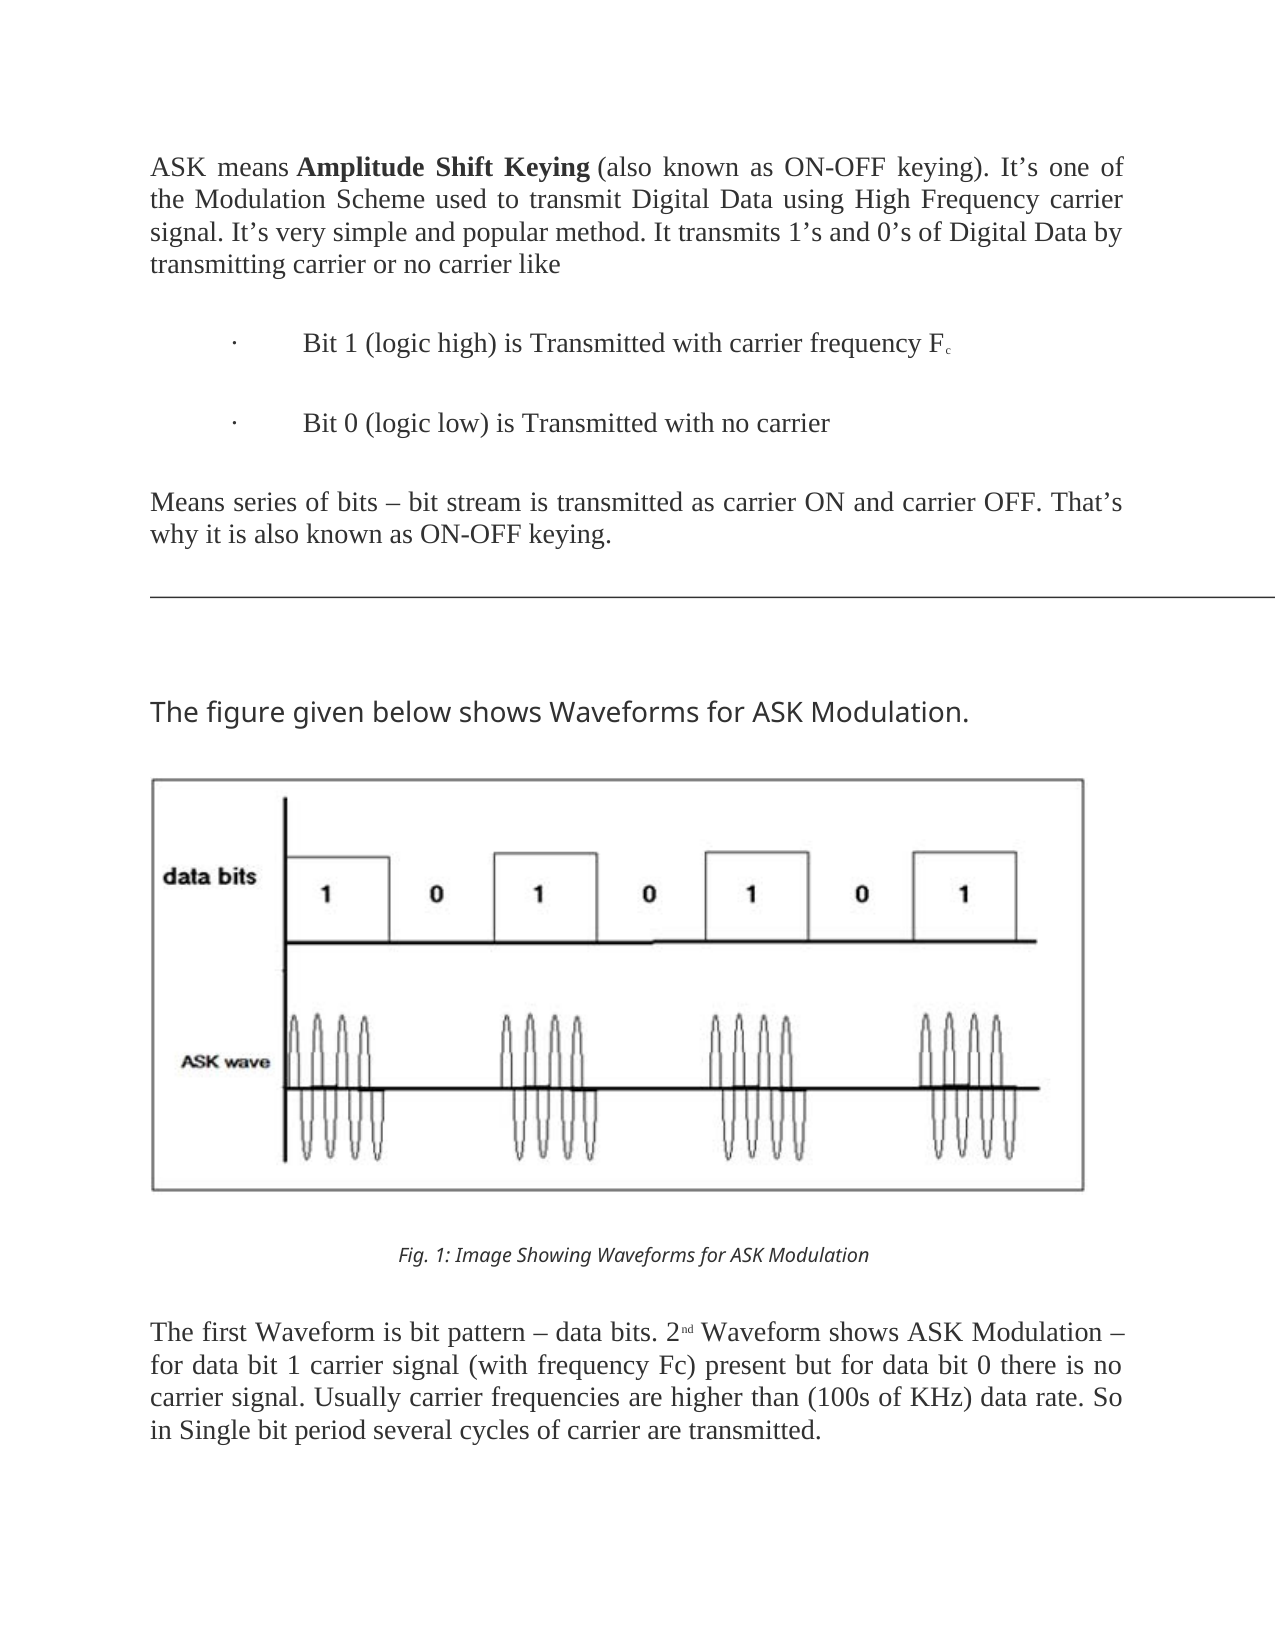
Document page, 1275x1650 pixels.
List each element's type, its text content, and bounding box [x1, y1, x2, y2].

text ASK means Amplitude Shift Keying (also known as ON-OFF keying). It’s one of the Modulation Scheme used to transmit Digital Data using High Frequency carrier signal. It’s very simple and popular method. It transmits 1’s and 0’s of Digital Data by transmitting carrier or no carrier like [150, 150, 1125, 279]
text The first Waveform is bit pattern – data bits. 2nd Waveform shows ASK Modulation – for data bit 1 carrier signal (with frequency Fc) present but for data bit 0 there is no carrier signal. Usually carrier frequencies are higher than (100s of KHz) data rate. So in Single bit period several cycles of carrier are transmitted. [150, 1316, 1125, 1445]
text The figure given below shows Waveforms for ASK Modulation. [150, 692, 1125, 730]
text · Bit 0 (logic low) is Transmitted with no carrier [229, 406, 1125, 438]
text · Bit 1 (logic high) is Transmitted with carrier frequency Fc [229, 326, 1125, 359]
picture [150, 777, 1088, 1195]
text Fig. 1: Image Showing Waveforms for ASK Modulation [150, 1242, 1125, 1269]
text Means series of bits – bit stream is transmitted as carrier ON and carrier OFF. That’s why it is also known as ON-OFF keying. [150, 485, 1125, 550]
